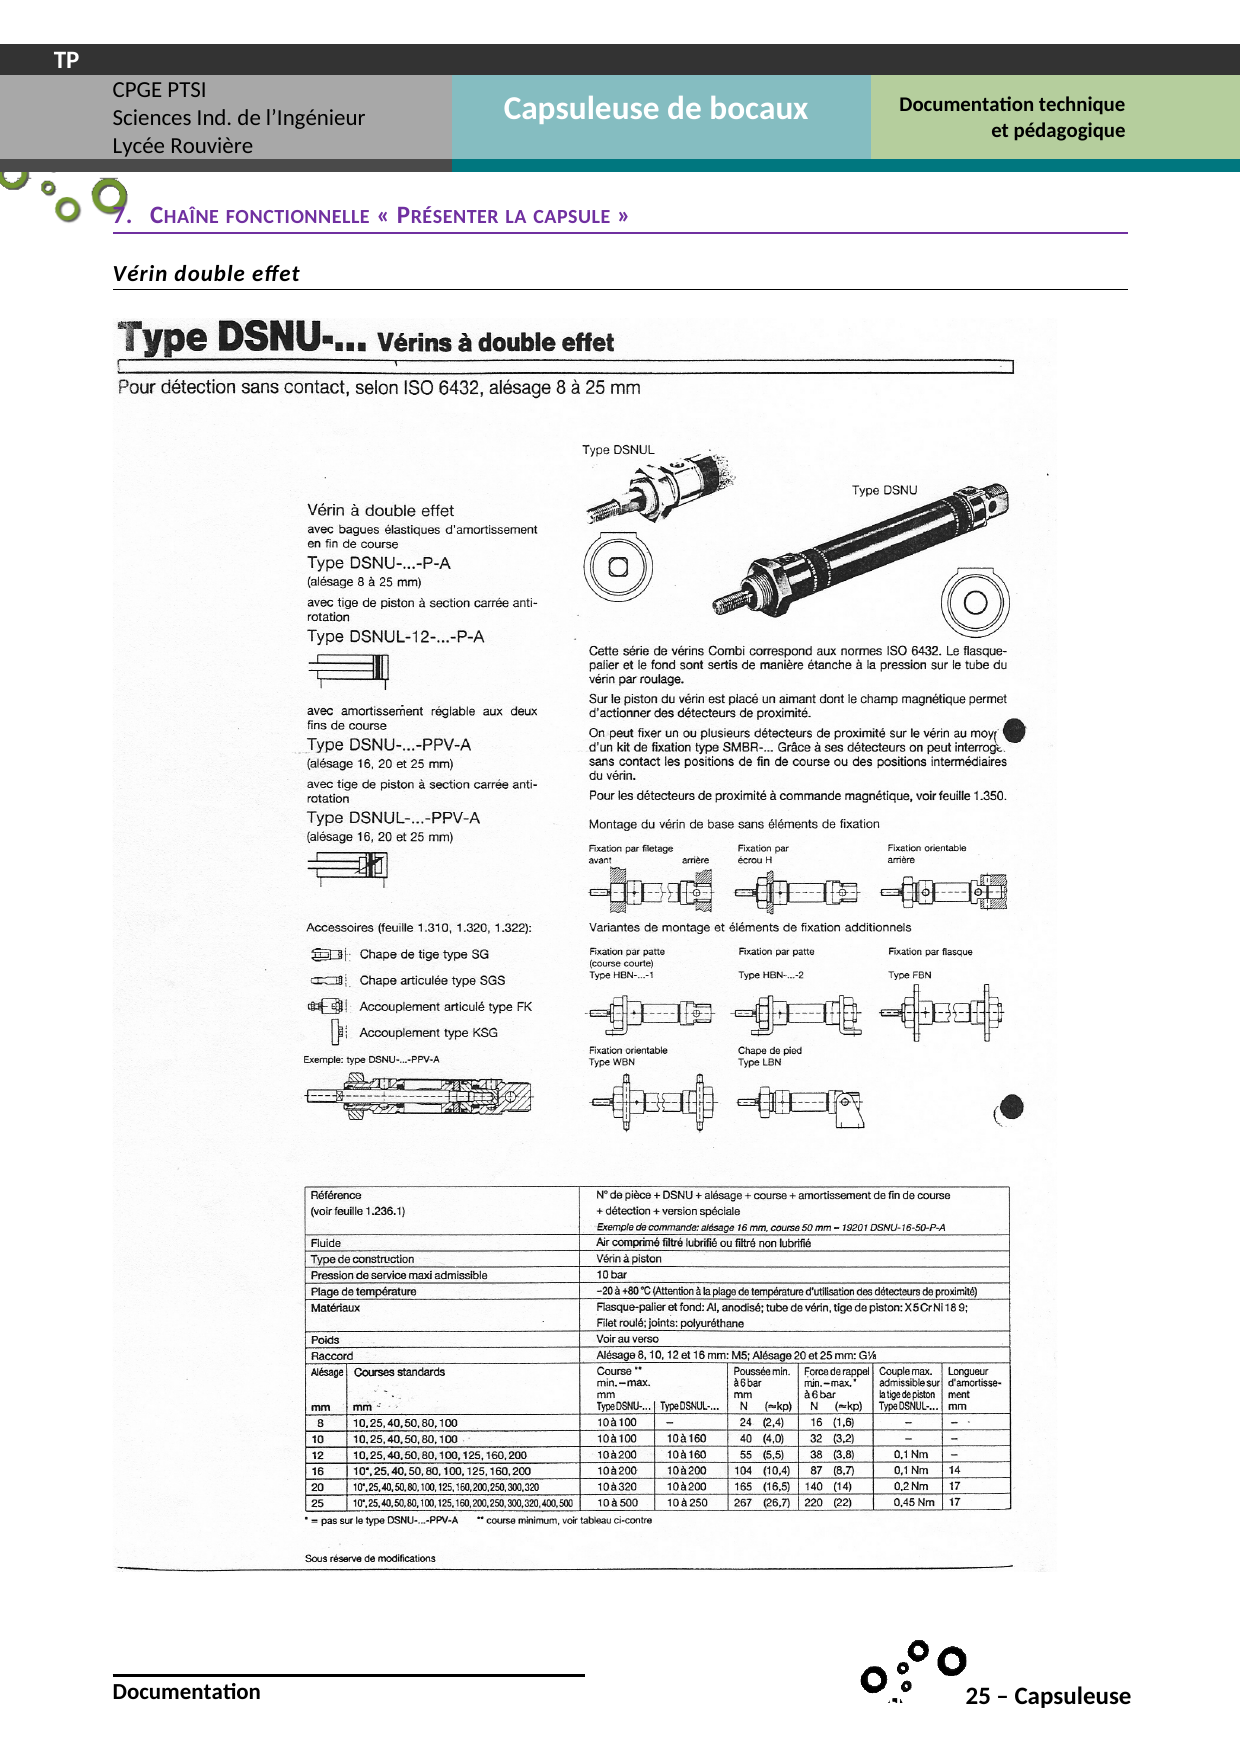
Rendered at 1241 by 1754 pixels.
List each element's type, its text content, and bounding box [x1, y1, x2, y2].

subtitle Vérin double effet [112, 259, 1128, 290]
picture [112, 318, 1058, 1572]
picture [0, 172, 128, 224]
picture [860, 1640, 967, 1703]
subtitle Chaîne fonctionnelle « Présenter la capsule » [112, 199, 1128, 234]
